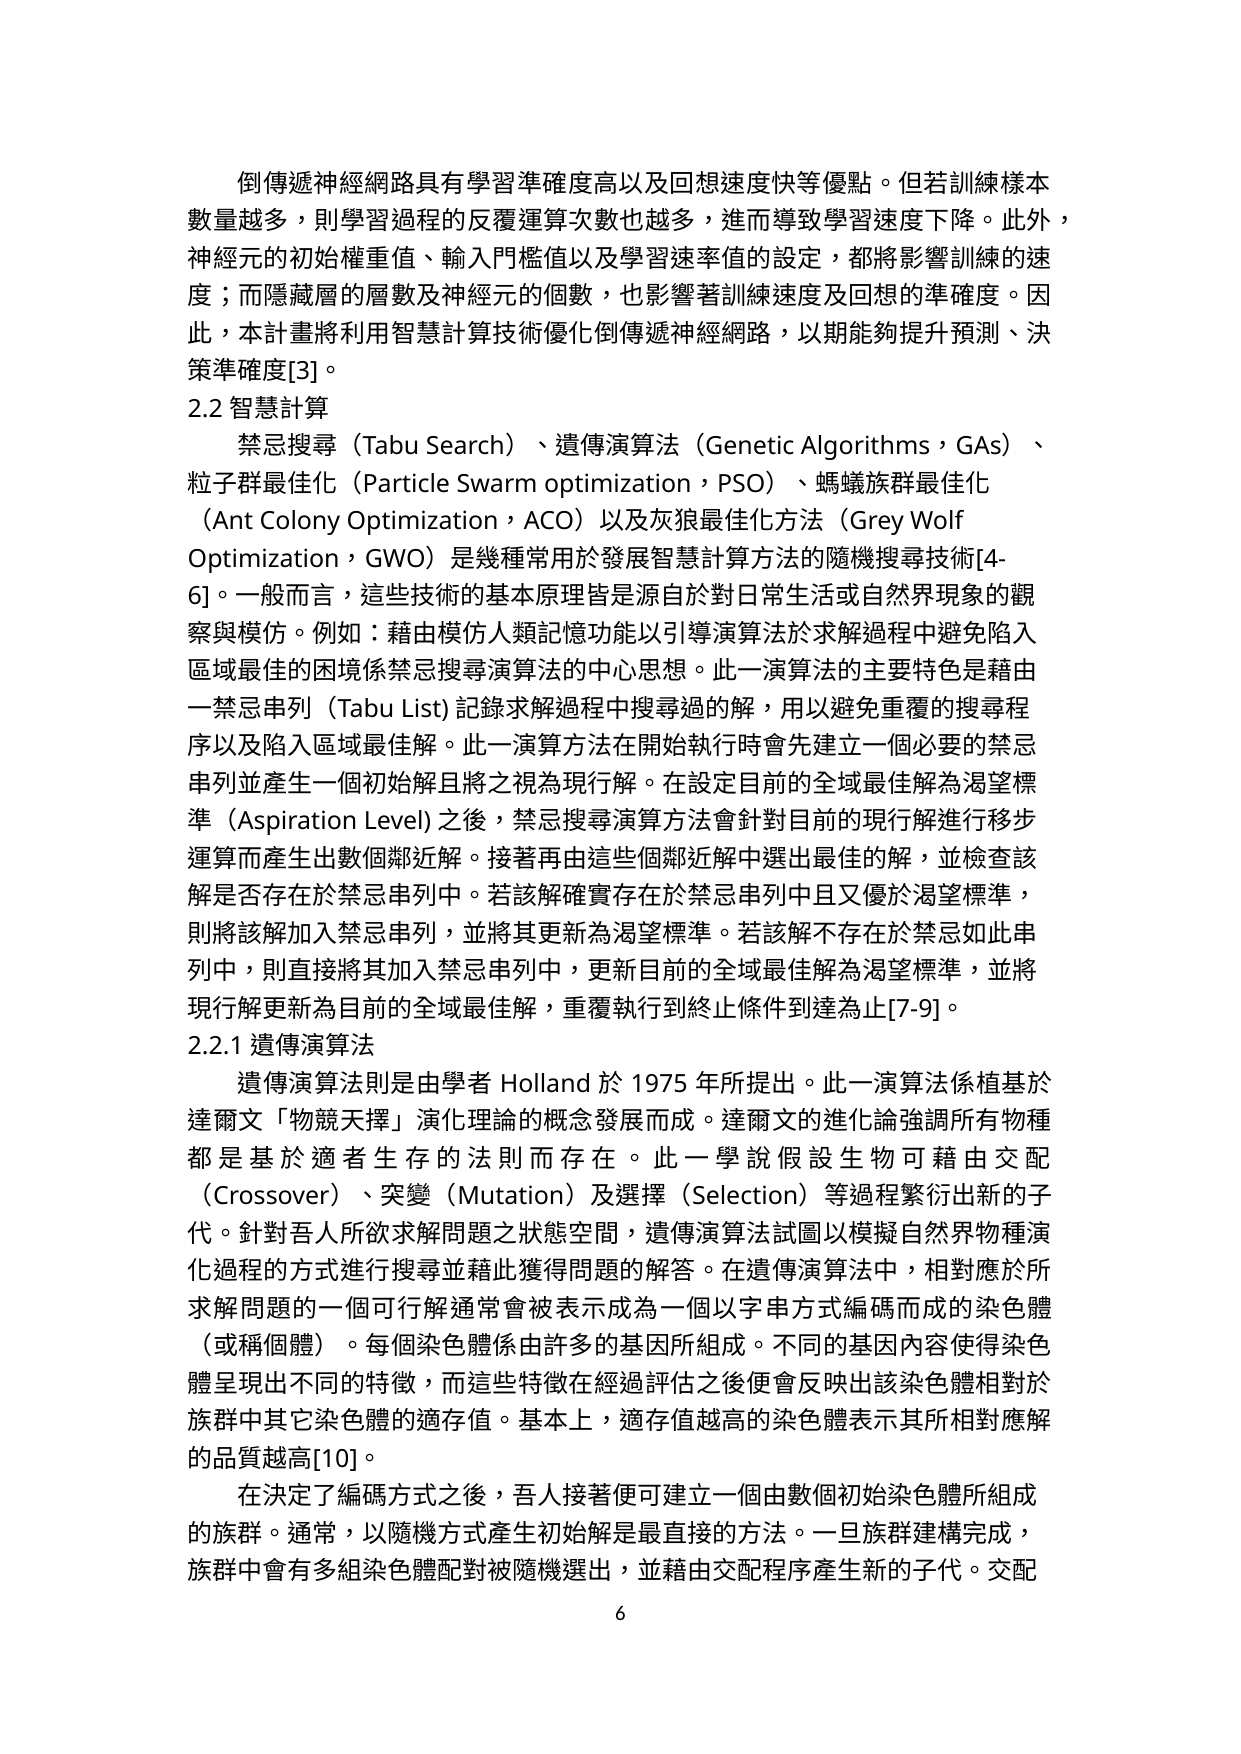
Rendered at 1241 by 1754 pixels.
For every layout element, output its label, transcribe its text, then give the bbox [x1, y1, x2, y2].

text 禁忌搜尋（Tabu Search）、遺傳演算法（Genetic Algorithms，GAs）、粒子群最佳化（Particle Swarm optimization，PSO）、螞蟻族群最佳化（Ant Colony Optimization，ACO）以及灰狼最佳化方法（Grey Wolf Optimization，GWO）是幾種常用於發展智慧計算方法的隨機搜尋技術[4-6]。一般而言，這些技術的基本原理皆是源自於對日常生活或自然界現象的觀察與模仿。例如：藉由模仿人類記憶功能以引導演算法於求解過程中避免陷入區域最佳的困境係禁忌搜尋演算法的中心思想。此一演算法的主要特色是藉由一禁忌串列（Tabu List) 記錄求解過程中搜尋過的解，用以避免重覆的搜尋程序以及陷入區域最佳解。此一演算方法在開始執行時會先建立一個必要的禁忌串列並產生一個初始解且將之視為現行解。在設定目前的全域最佳解為渴望標準（Aspiration Level) 之後，禁忌搜尋演算方法會針對目前的現行解進行移步運算而產生出數個鄰近解。接著再由這些個鄰近解中選出最佳的解，並檢查該解是否存在於禁忌串列中。若該解確實存在於禁忌串列中且又優於渴望標準，則將該解加入禁忌串列，並將其更新為渴望標準。若該解不存在於禁忌如此串列中，則直接將其加入禁忌串列中，更新目前的全域最佳解為渴望標準，並將現行解更新為目前的全域最佳解，重覆執行到終止條件到達為止[7-9]。 [187, 425, 1053, 1025]
text 2.2 智慧計算 [187, 387, 1053, 425]
text 2.2.1 遺傳演算法 [187, 1025, 1053, 1062]
text 遺傳演算法則是由學者 Holland 於 1975 年所提出。此一演算法係植基於達爾文「物競天擇」演化理論的概念發展而成。達爾文的進化論強調所有物種都是基於適者生存的法則而存在。此一學說假設生物可藉由交配（Crossover）、突變（Mutation）及選擇（Selection）等過程繁衍出新的子代。針對吾人所欲求解問題之狀態空間，遺傳演算法試圖以模擬自然界物種演化過程的方式進行搜尋並藉此獲得問題的解答。在遺傳演算法中，相對應於所求解問題的一個可行解通常會被表示成為一個以字串方式編碼而成的染色體（或稱個體）。每個染色體係由許多的基因所組成。不同的基因內容使得染色體呈現出不同的特徵，而這些特徵在經過評估之後便會反映出該染色體相對於族群中其它染色體的適存值。基本上，適存值越高的染色體表示其所相對應解的品質越高[10]。 [187, 1062, 1053, 1475]
text 倒傳遞神經網路具有學習準確度高以及回想速度快等優點。但若訓練樣本數量越多，則學習過程的反覆運算次數也越多，進而導致學習速度下降。此外，神經元的初始權重值、輸入門檻值以及學習速率值的設定，都將影響訓練的速度；而隱藏層的層數及神經元的個數，也影響著訓練速度及回想的準確度。因此，本計畫將利用智慧計算技術優化倒傳遞神經網路，以期能夠提升預測、決策準確度[3]。 [187, 162, 1053, 387]
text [187, 1475, 1053, 1587]
